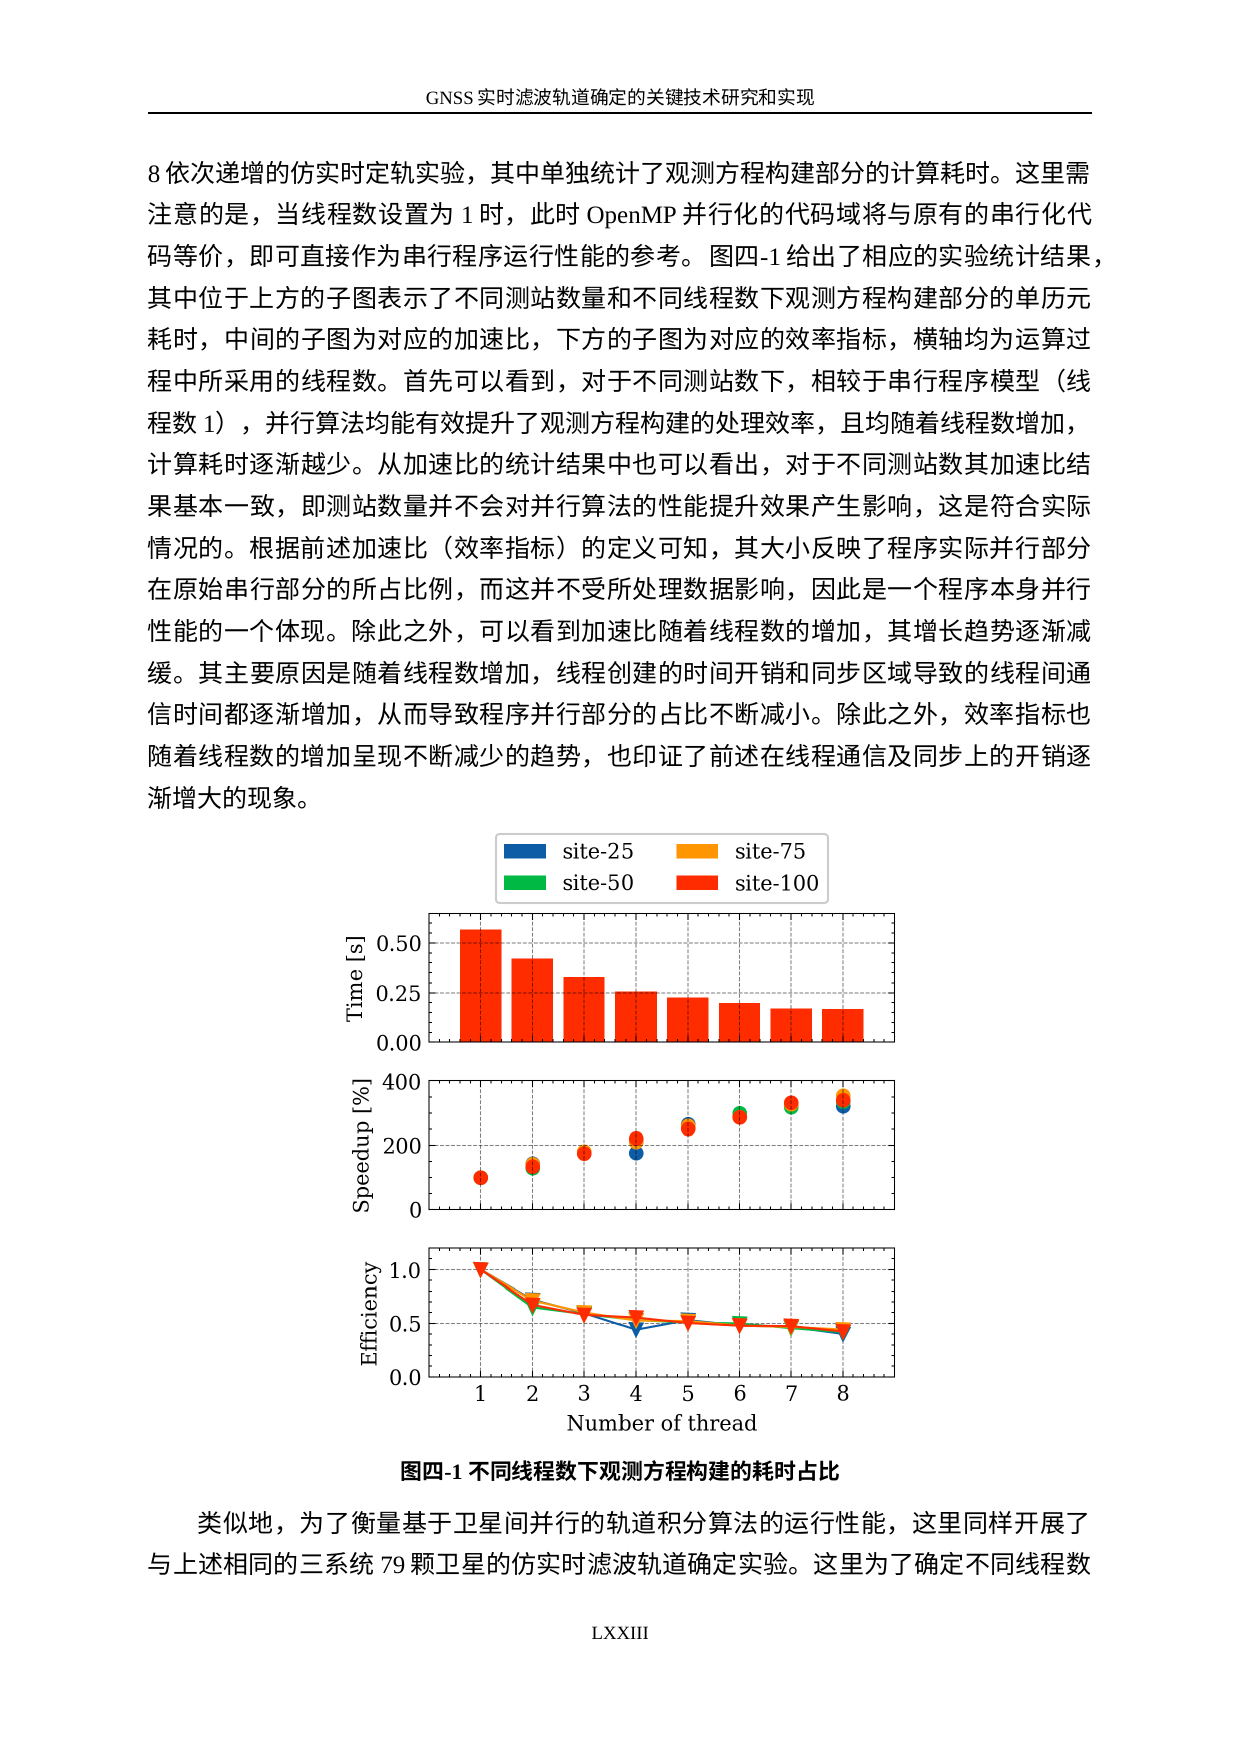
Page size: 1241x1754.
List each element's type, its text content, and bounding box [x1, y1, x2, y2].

text 不同线程数下观测方程构建的耗时占比 [148, 1454, 1092, 1485]
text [148, 1498, 1092, 1581]
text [148, 148, 1092, 814]
picture [338, 826, 902, 1442]
